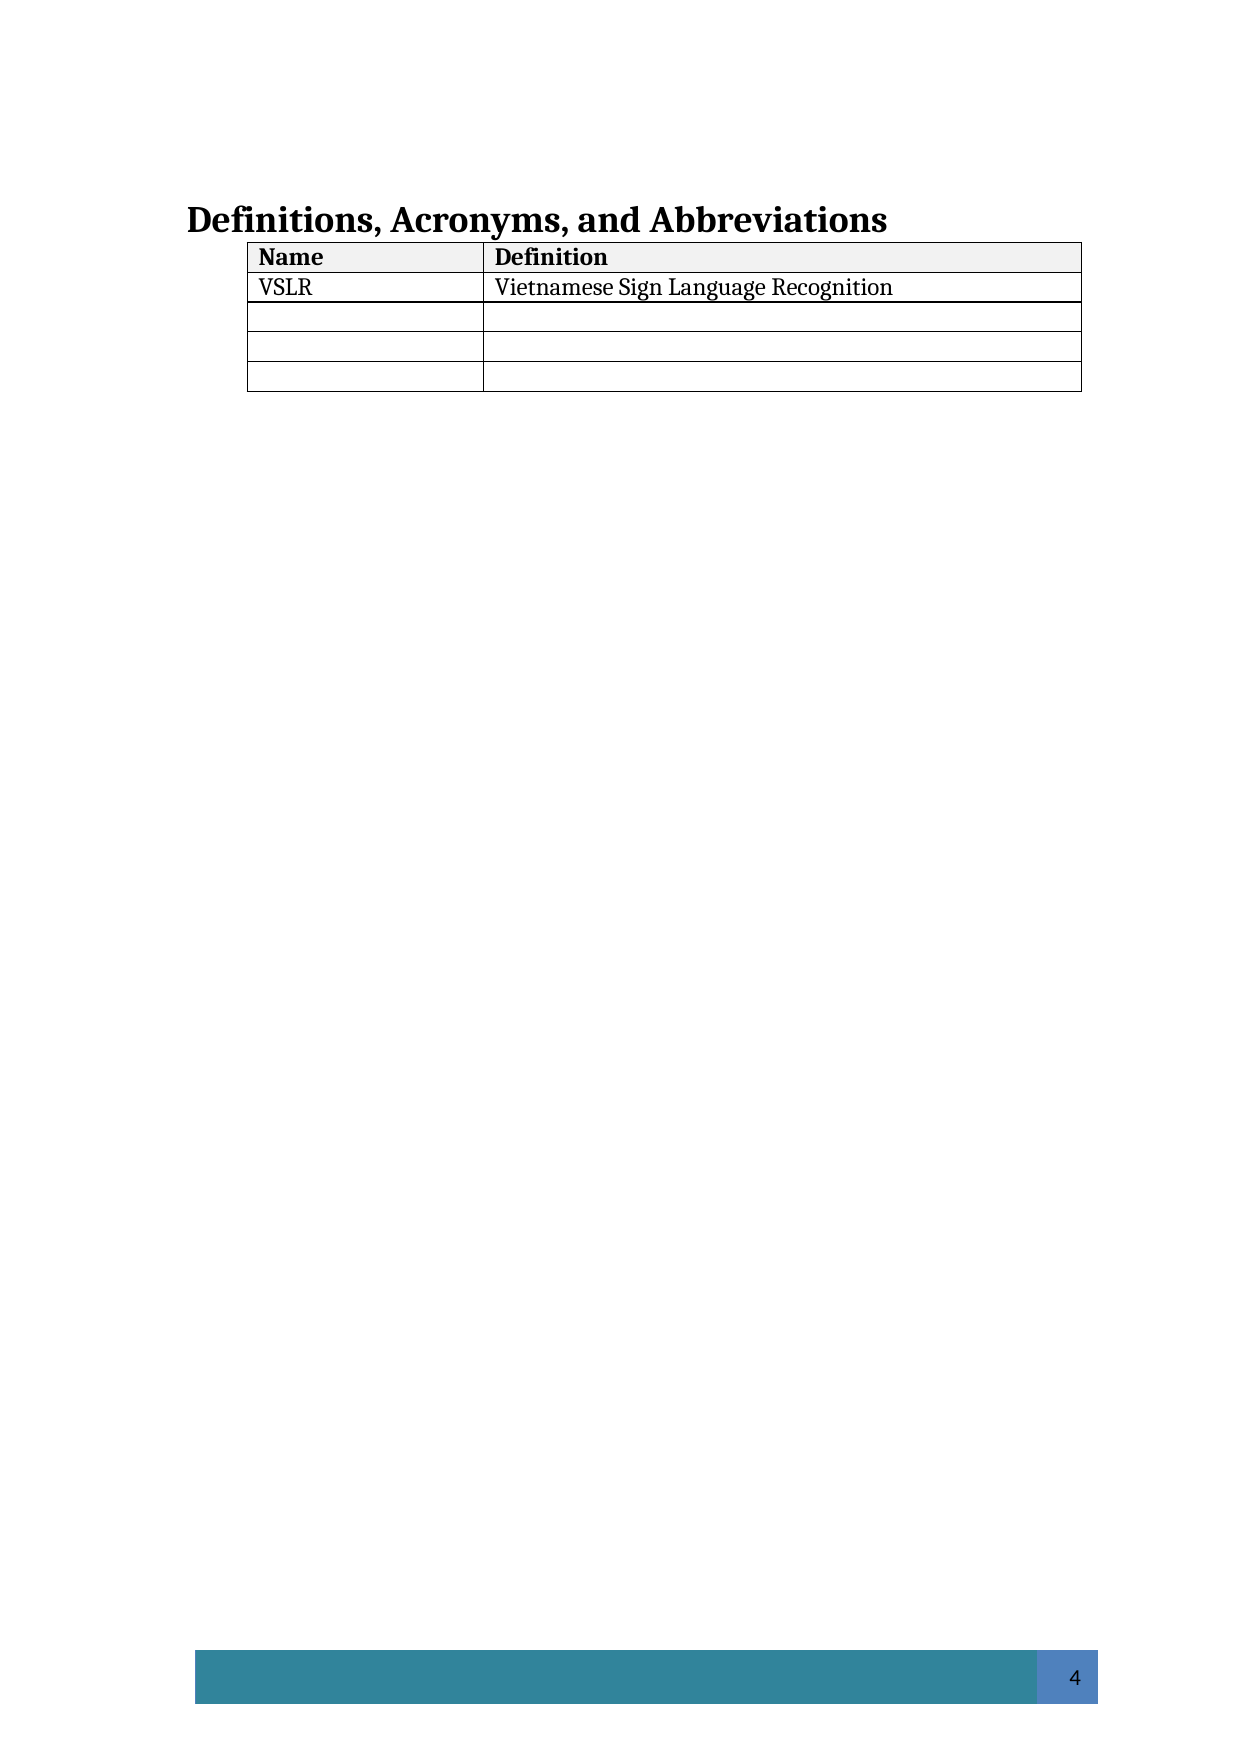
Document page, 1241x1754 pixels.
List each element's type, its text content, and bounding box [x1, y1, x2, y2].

table_cell [248, 362, 483, 391]
table_cell VSLR [248, 273, 483, 301]
subtitle Definitions, Acronyms, and Abbreviations [187, 199, 1151, 242]
table_header Name [248, 243, 483, 272]
table_cell [248, 332, 483, 361]
table_cell [484, 303, 1081, 331]
table_cell [484, 362, 1081, 391]
table_cell Vietnamese Sign Language Recognition [484, 273, 1081, 301]
table_cell [248, 303, 483, 331]
table_cell [484, 332, 1081, 361]
table_header Definition [484, 243, 1081, 272]
